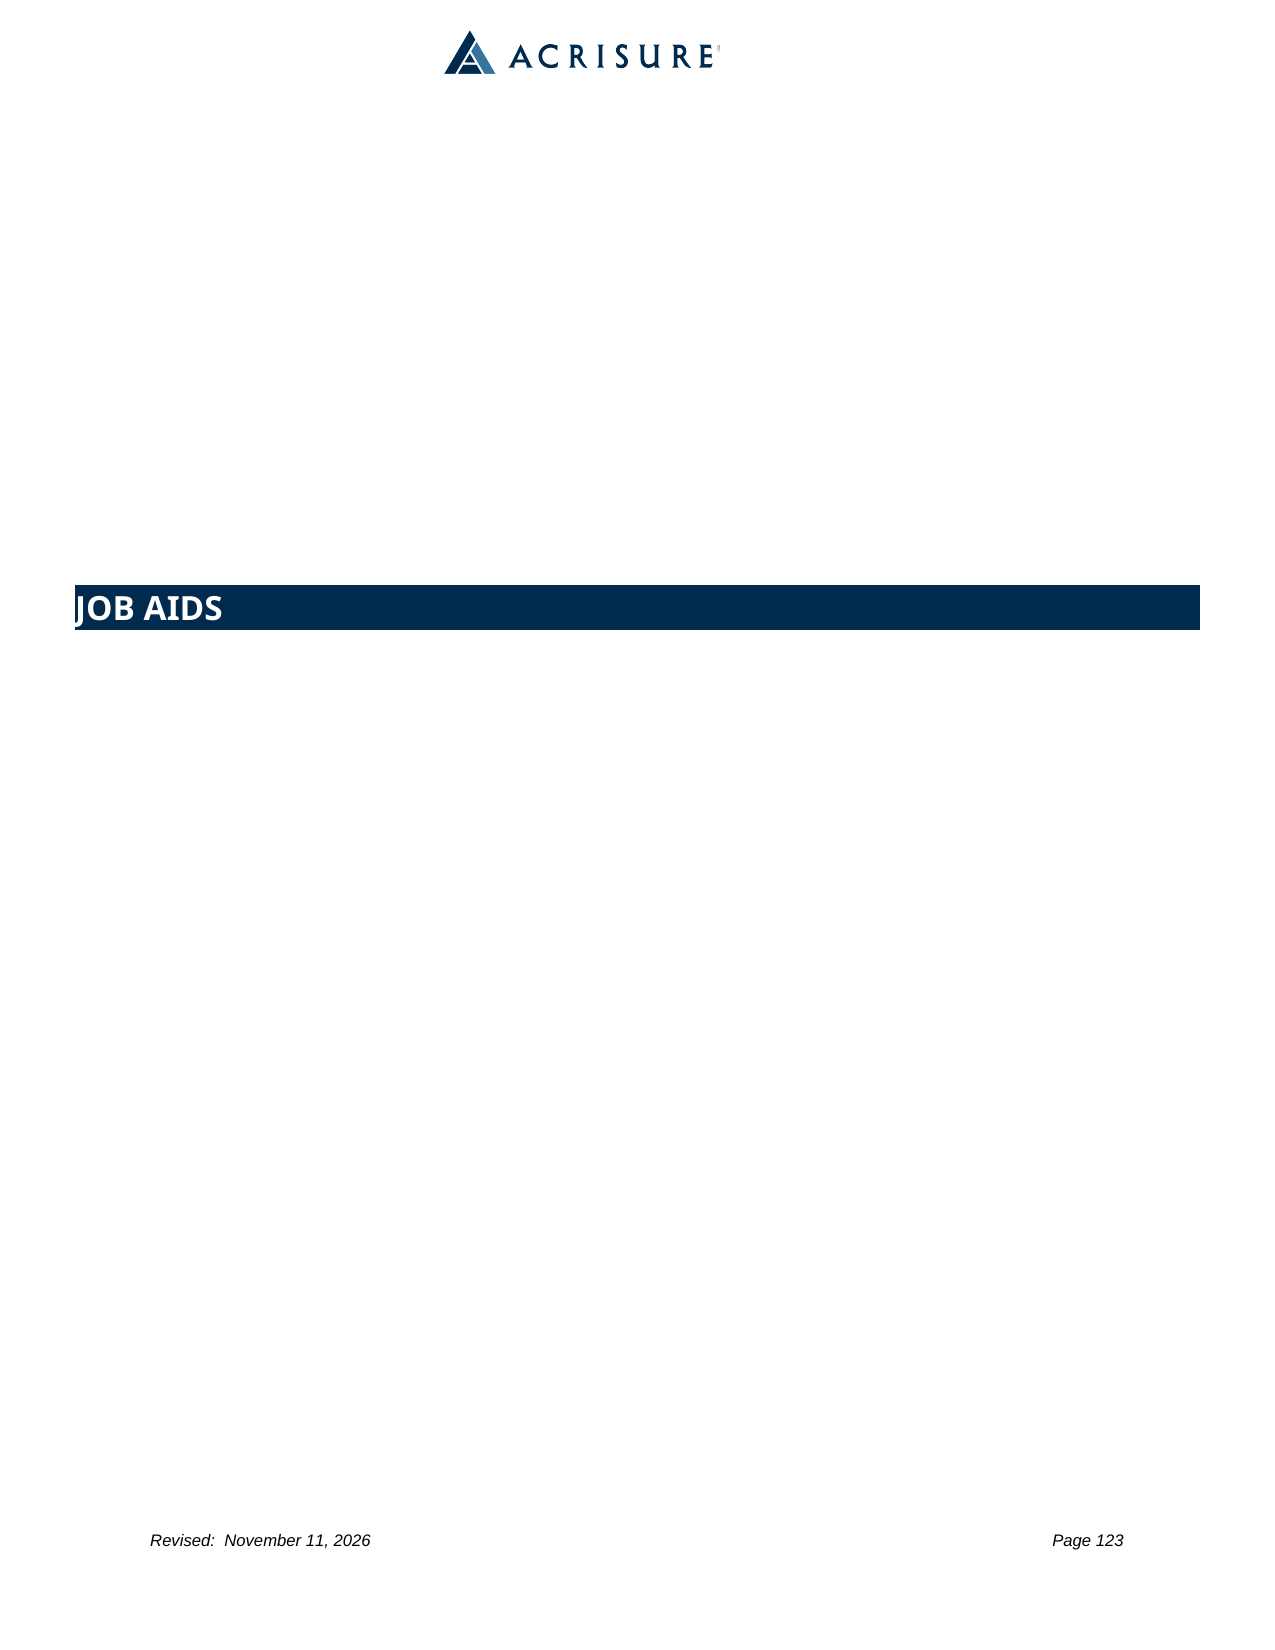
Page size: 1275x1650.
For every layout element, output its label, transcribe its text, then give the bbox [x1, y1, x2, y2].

picture [442, 23, 721, 80]
subtitle JOB AIDS [75, 585, 1200, 630]
